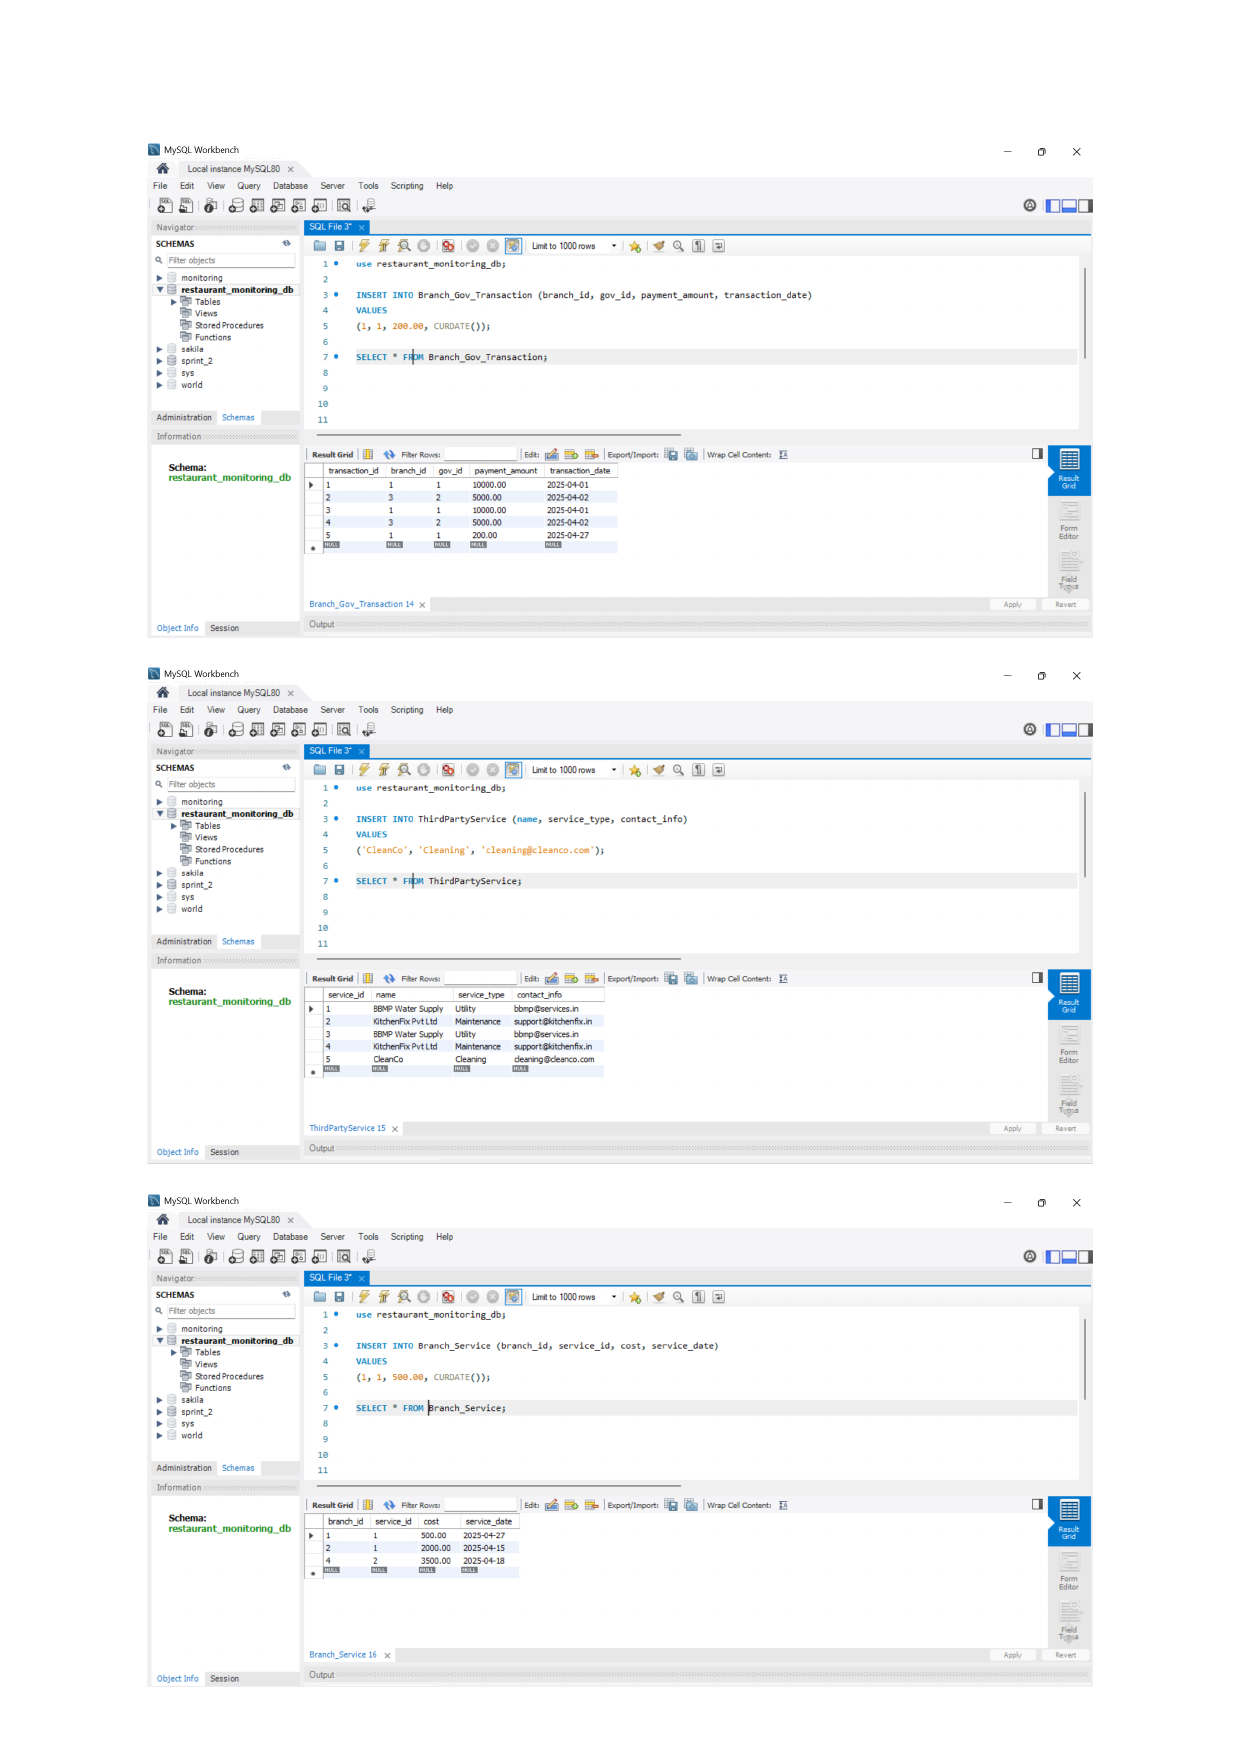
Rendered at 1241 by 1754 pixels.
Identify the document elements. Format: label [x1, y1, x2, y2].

picture [147, 1192, 1093, 1687]
picture [147, 666, 1093, 1164]
picture [147, 141, 1093, 638]
